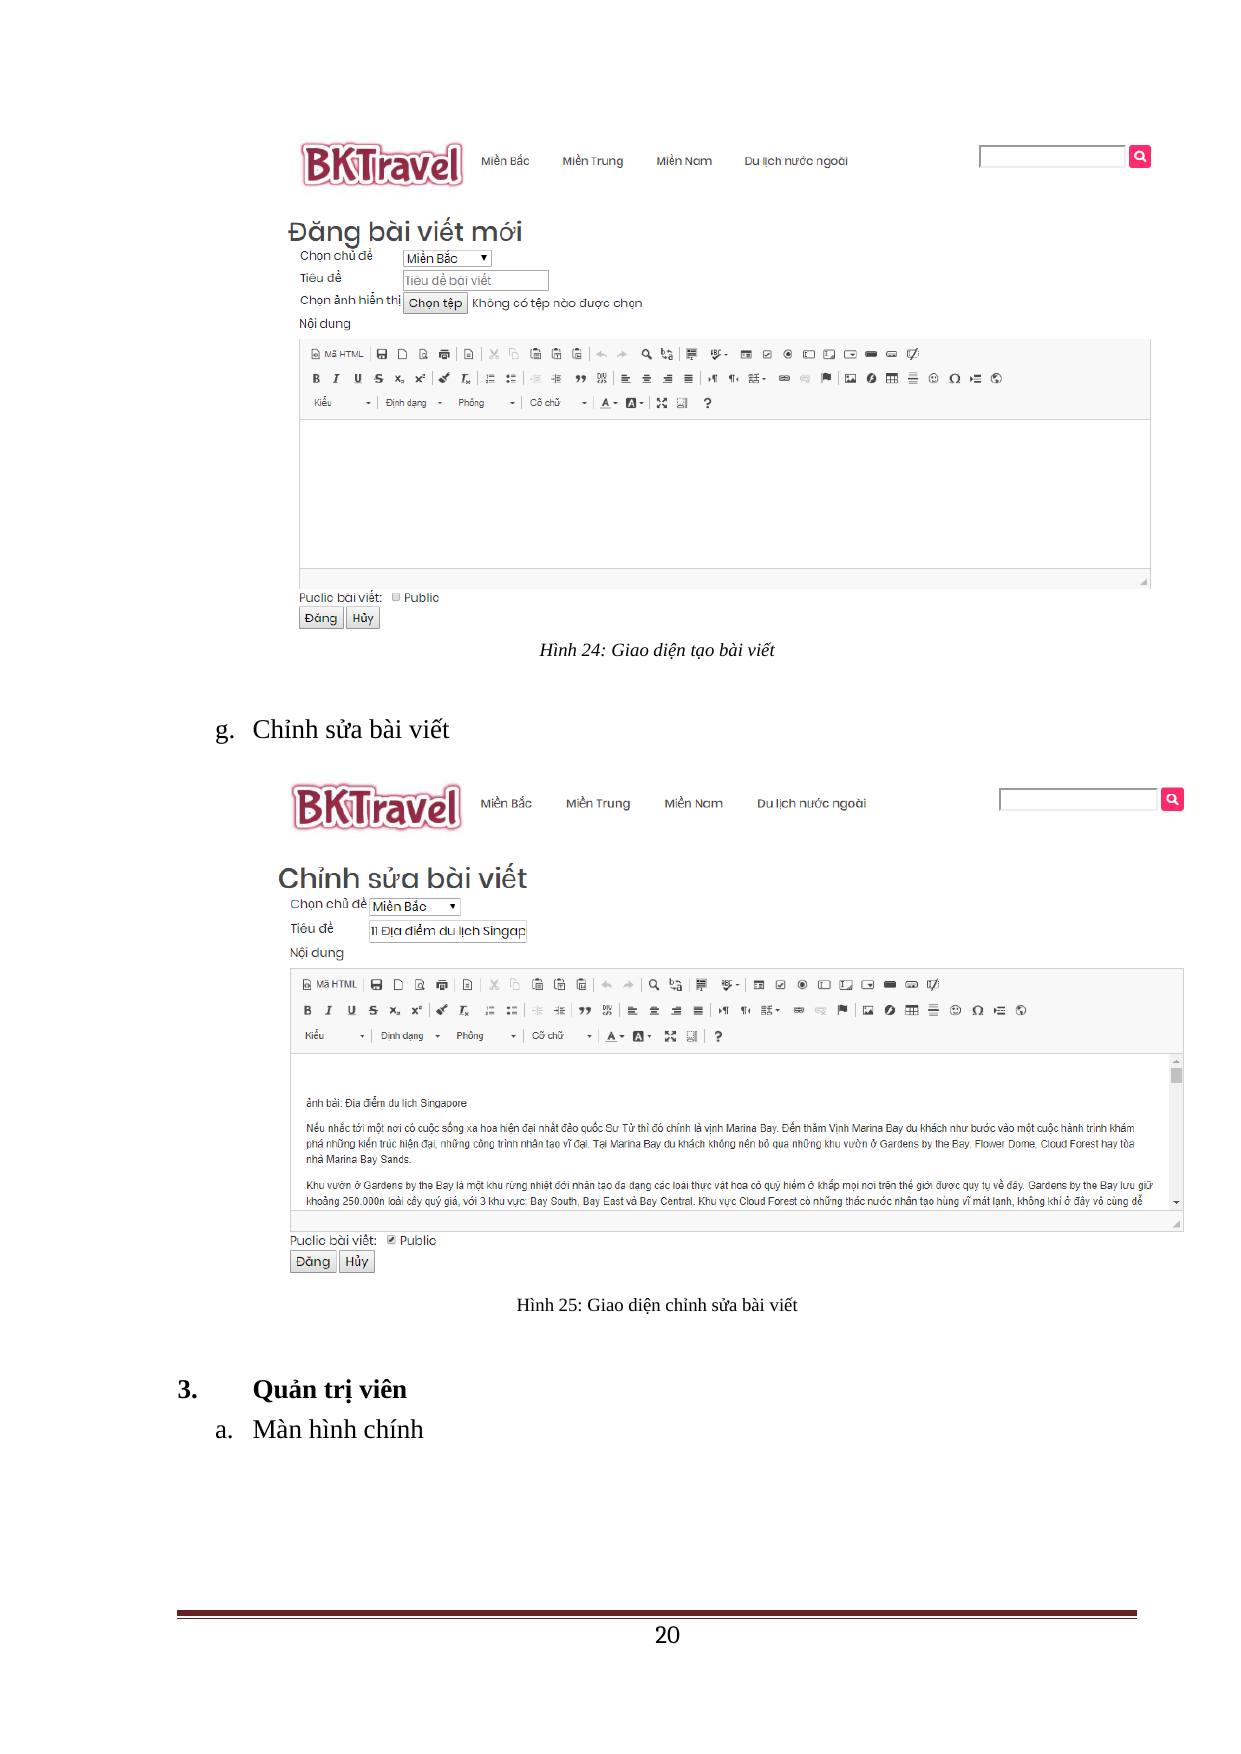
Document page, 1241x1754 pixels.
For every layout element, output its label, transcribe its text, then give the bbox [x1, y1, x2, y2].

list Chỉnh sửa bài viết [215, 713, 1137, 744]
subtitle Quản trị viên [177, 1373, 1137, 1404]
picture [252, 118, 1212, 633]
picture [252, 775, 1212, 1288]
list Màn hình chính [215, 1413, 1137, 1444]
text Hình 25: Giao diện chỉnh sửa bài viết [177, 1294, 1137, 1315]
text Hình 24: Giao diện tạo bài viết [177, 639, 1137, 661]
